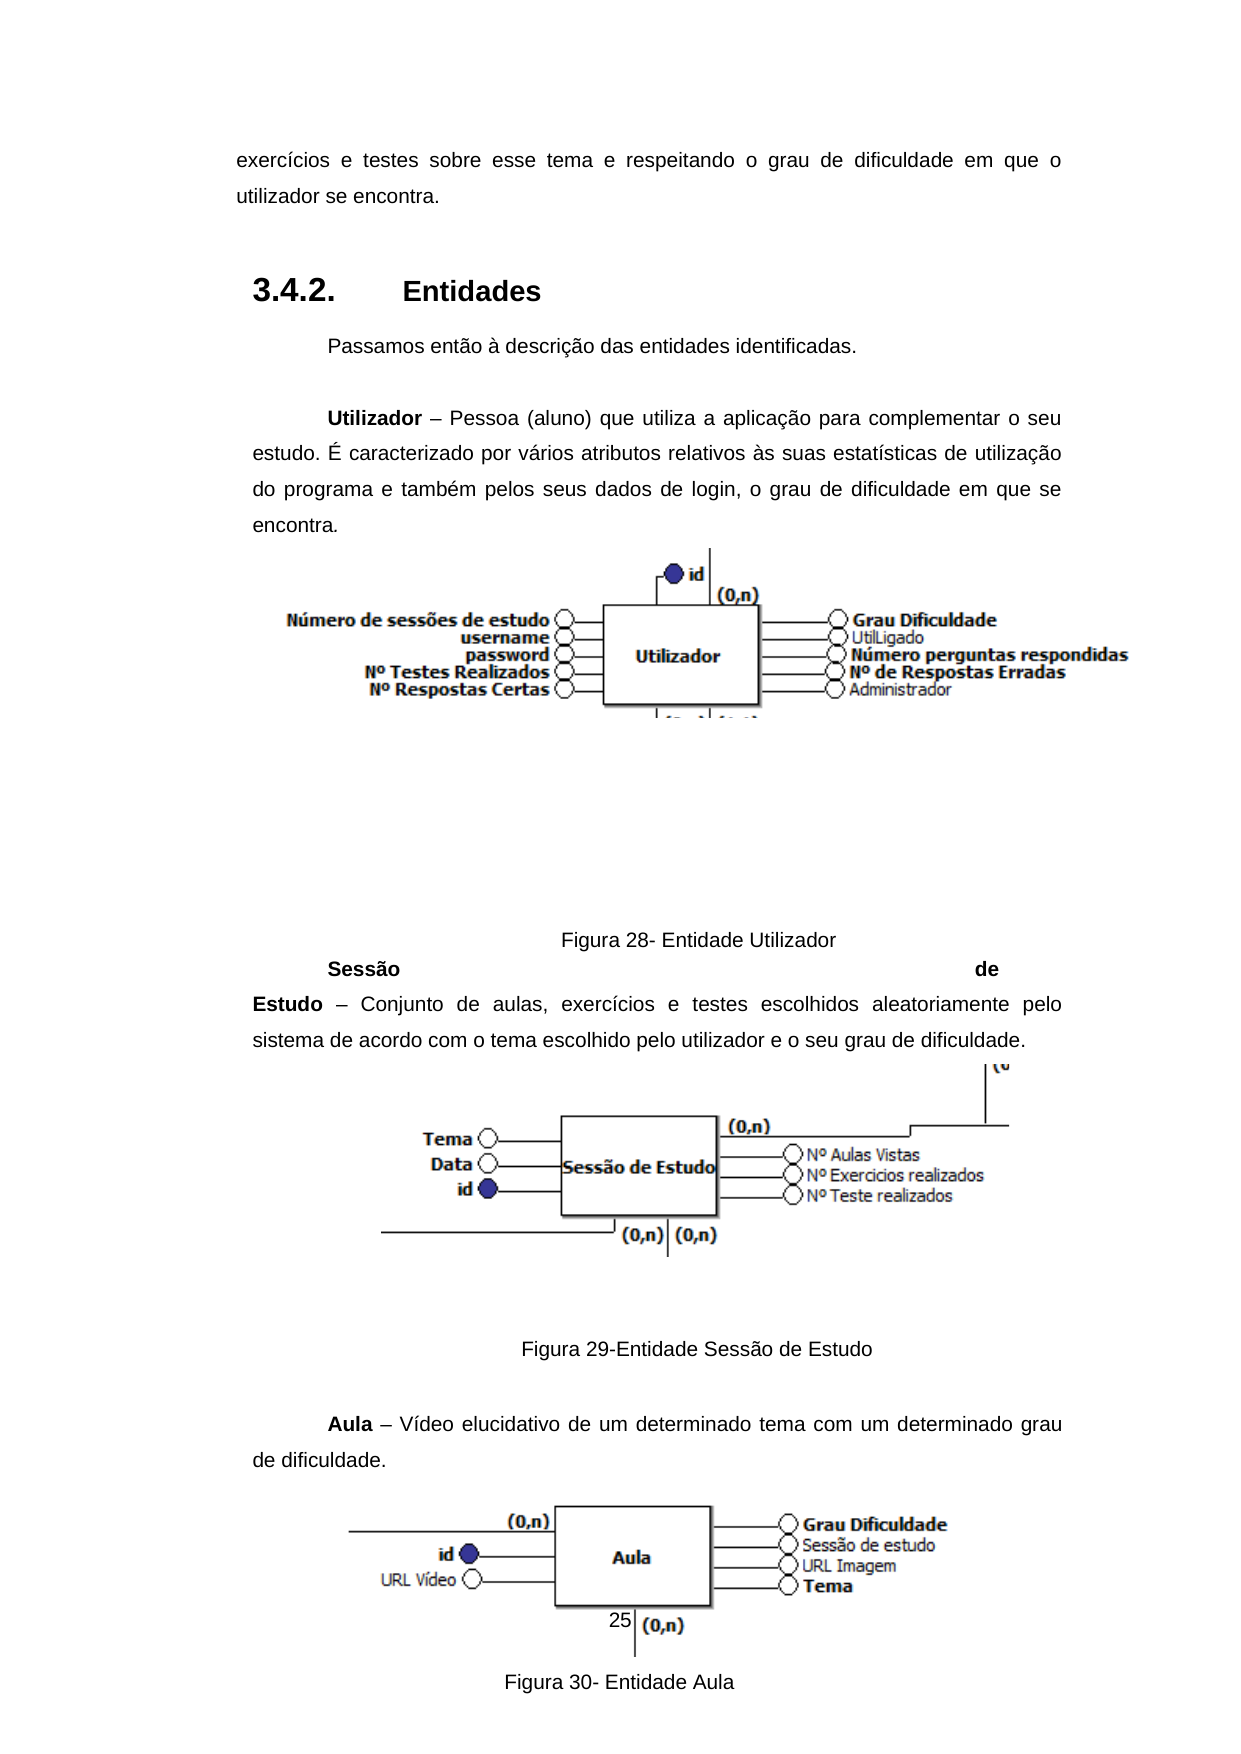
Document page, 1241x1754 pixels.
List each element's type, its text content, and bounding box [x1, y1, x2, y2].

picture [284, 548, 1138, 717]
list Entidades [252, 269, 1063, 308]
picture [381, 1064, 1010, 1257]
text Aula – Vídeo elucidativo de um determinado tema com um determinado grau de dificuldade. [252, 1412, 1063, 1472]
text Sessão de Estudo – Conjunto de aulas, exercícios e testes escolhidos aleatoriamente pelo sistema de acordo com o tema escolhido pelo utilizador e o seu grau de dificuldade. [252, 956, 1063, 1052]
text Utilizador – Pessoa (aluno) que utiliza a aplicação para complementar o seu estudo. É caracterizado por vários atributos relativos às suas estatísticas de utilização do programa e também pelos seus dados de login, o grau de dificuldade em que se encontra. [252, 405, 1063, 537]
picture [348, 1473, 982, 1657]
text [236, 148, 1063, 208]
text Passamos então à descrição das entidades identificadas. [252, 333, 1063, 357]
